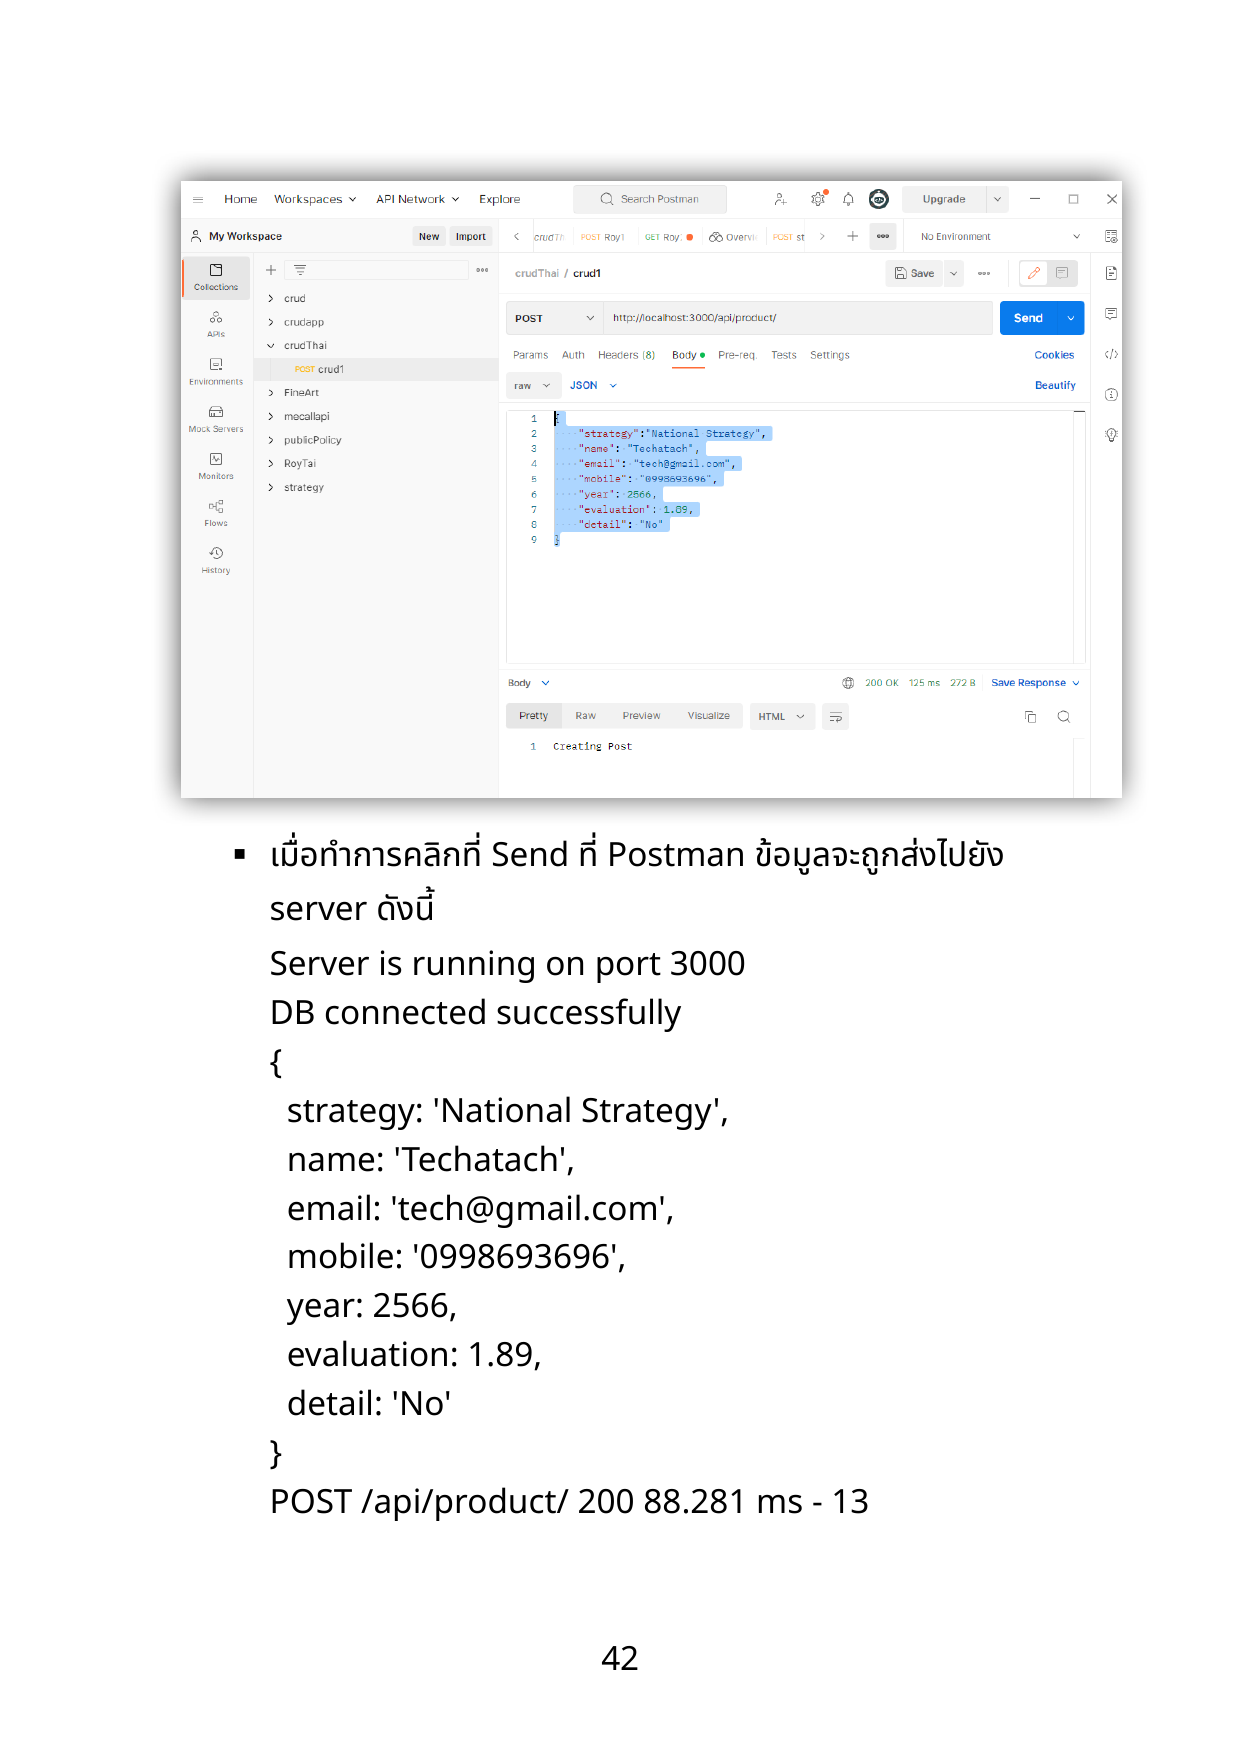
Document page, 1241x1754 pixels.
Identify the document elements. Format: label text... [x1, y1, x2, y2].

list name: 'Techatach', [269, 1135, 1090, 1181]
list } [269, 1429, 1090, 1474]
list mobile: '0998693696', [269, 1233, 1090, 1279]
picture [181, 181, 1122, 798]
list email: 'tech@gmail.com', [269, 1184, 1090, 1230]
list detail: 'No' [269, 1380, 1090, 1426]
list { [269, 1037, 1090, 1083]
list POST /api/product/ 200 88.281 ms - 13 [269, 1478, 1090, 1523]
list strategy: 'National Strategy', [269, 1086, 1090, 1132]
list evaluation: 1.89, [269, 1331, 1090, 1377]
list Server is running on port 3000 [269, 939, 1090, 985]
list year: 2566, [269, 1282, 1090, 1328]
list เมื่อทำการคลิกที่ Send ที่ Postman ข้อมูลจะถูกส่งไปยัง server ดังนี้ [232, 830, 1090, 936]
list DB connected successfully [269, 988, 1090, 1034]
